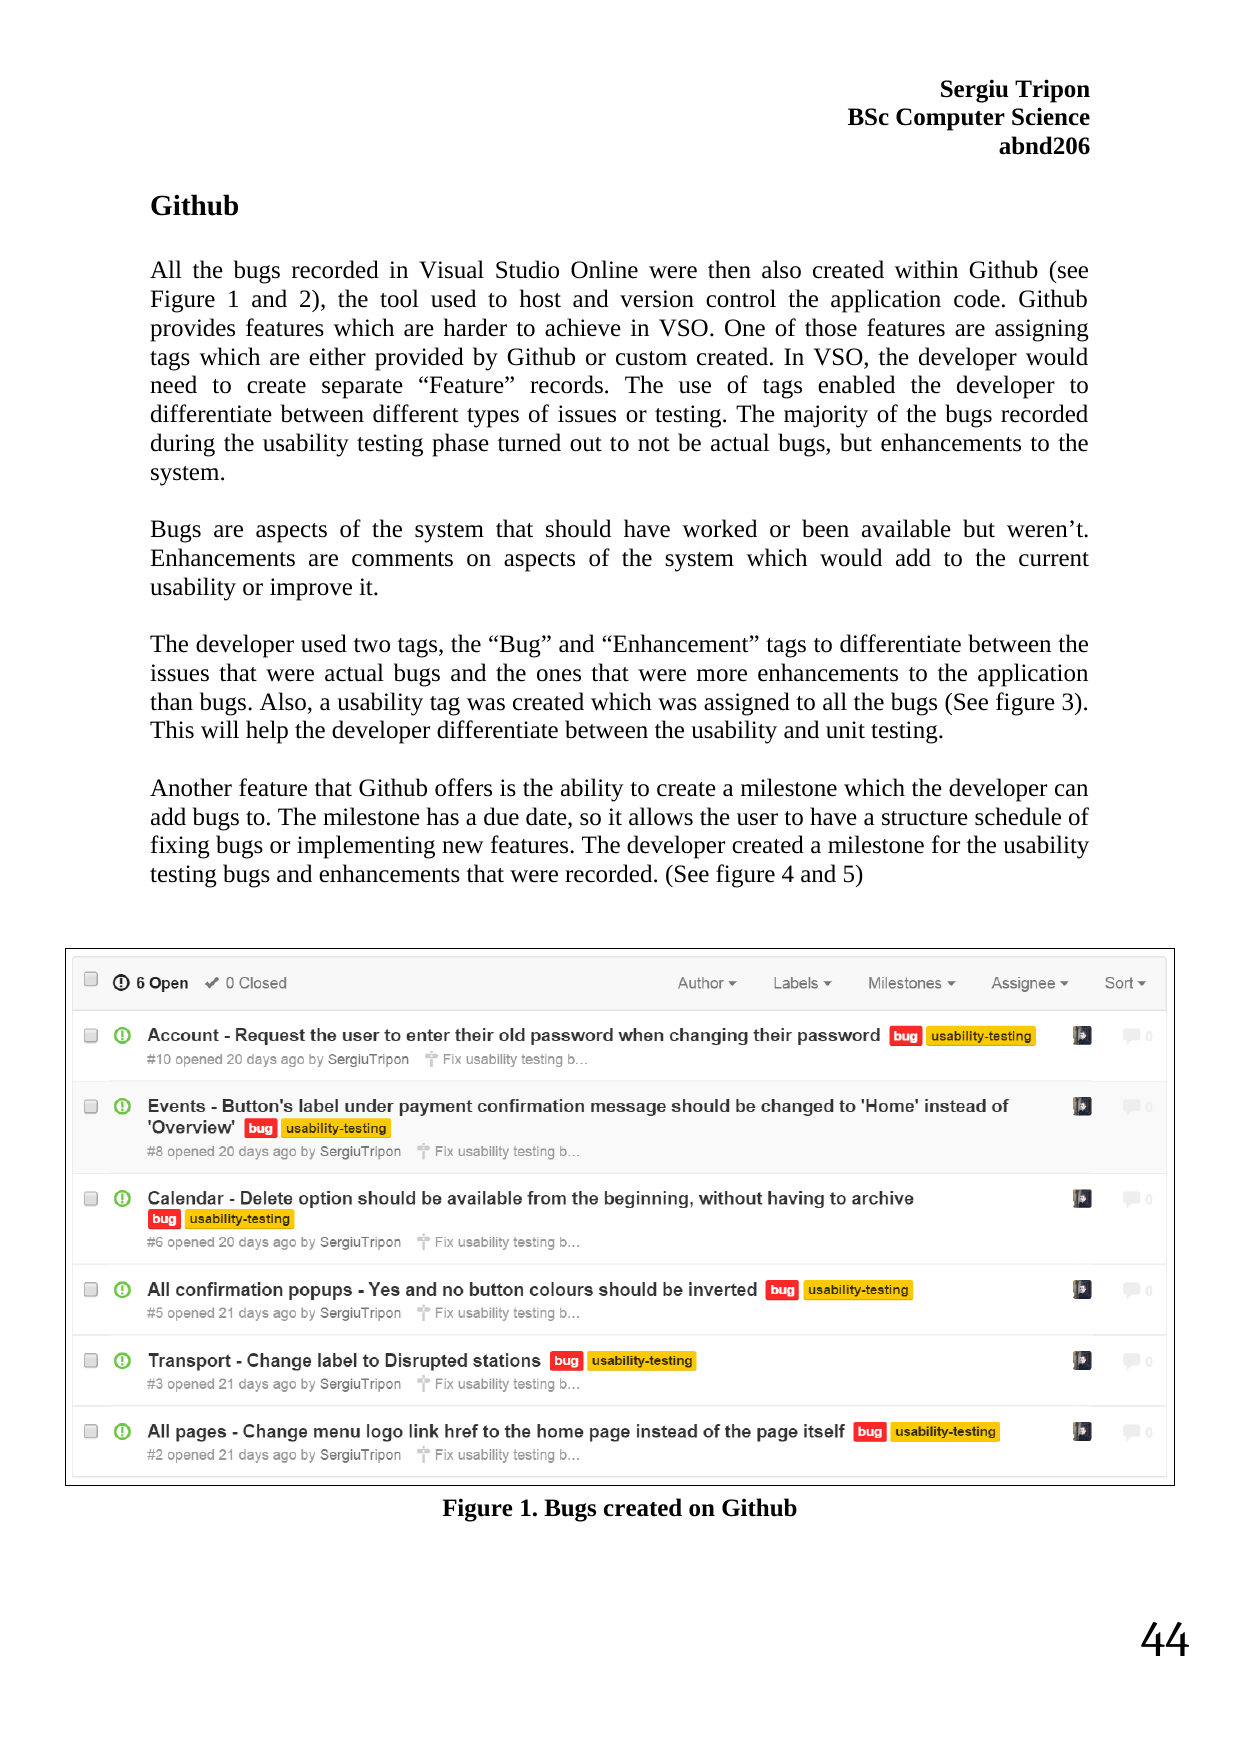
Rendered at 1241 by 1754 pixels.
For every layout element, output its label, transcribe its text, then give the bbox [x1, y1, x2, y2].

subtitle Github [150, 188, 1090, 222]
text All the bugs recorded in Visual Studio Online were then also created within Github (see Figure 1 and 2), the tool used to host and version control the application code. Github provides features which are harder to achieve in VSO. One of those features are assigning tags which are either provided by Github or custom created. In VSO, the developer would need to create separate “Feature” records. The use of tags enabled the developer to differentiate between different types of issues or testing. The majority of the bugs recorded during the usability testing phase turned out to not be actual bugs, but enhancements to the system. [150, 255, 1090, 485]
text Another feature that Github offers is the ability to create a milestone which the developer can add bugs to. The milestone has a due date, so it allows the user to have a structure schedule of fixing bugs or implementing new features. The developer created a milestone for the usability testing bugs and enhancements that were recorded. (See figure 4 and 5) [150, 773, 1090, 888]
text Bugs are aspects of the system that should have worked or been available but weren’t. Enhancements are comments on aspects of the system which would add to the current usability or improve it. [150, 514, 1090, 600]
text The developer used two tags, the “Bug” and “Enhancement” tags to differentiate between the issues that were actual bugs and the ones that were more enhancements to the application than bugs. Also, a usability tag was created which was assigned to all the bugs (See figure 3). This will help the developer differentiate between the usability and unit testing. [150, 629, 1090, 744]
picture [66, 949, 1174, 1485]
